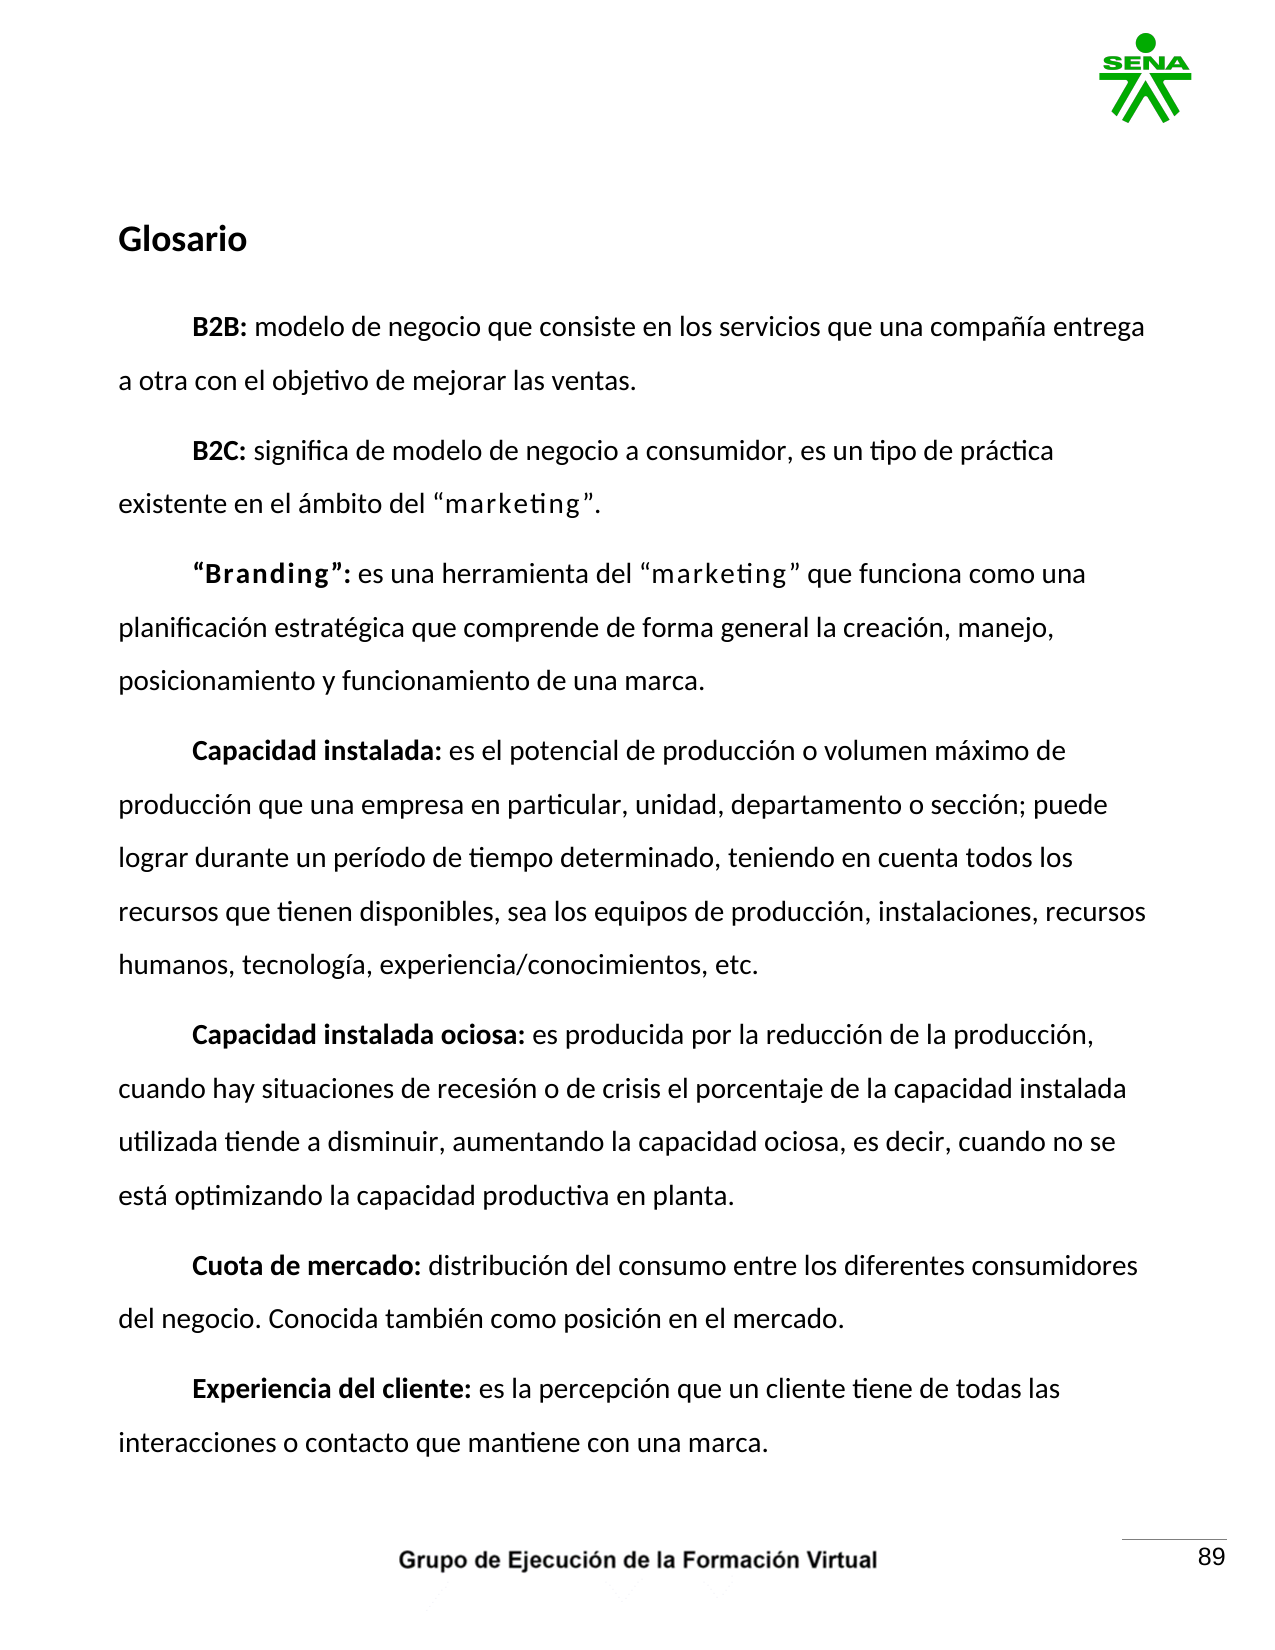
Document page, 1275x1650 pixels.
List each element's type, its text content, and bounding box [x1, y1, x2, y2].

text Capacidad instalada: es el potencial de producción o volumen máximo de producción que una empresa en particular, unidad, departamento o sección; puede lograr durante un período de tiempo determinado, teniendo en cuenta todos los recursos que tienen disponibles, sea los equipos de producción, instalaciones, recursos humanos, tecnología, experiencia/conocimientos, etc. [118, 732, 1157, 982]
text Experiencia del cliente: es la percepción que un cliente tiene de todas las interacciones o contacto que mantiene con una marca. [118, 1370, 1157, 1459]
picture [0, 1500, 1275, 1611]
text Glosario [118, 215, 1157, 261]
text B2C: significa de modelo de negocio a consumidor, es un tipo de práctica existente en el ámbito del “marketing”. [118, 432, 1157, 521]
text B2B: modelo de negocio que consiste en los servicios que una compañía entrega a otra con el objetivo de mejorar las ventas. [118, 308, 1157, 397]
text Cuota de mercado: distribución del consumo entre los diferentes consumidores del negocio. Conocida también como posición en el mercado. [118, 1247, 1157, 1336]
picture [1099, 33, 1192, 123]
text “Branding”: es una herramienta del “marketing” que funciona como una planificación estratégica que comprende de forma general la creación, manejo, posicionamiento y funcionamiento de una marca. [118, 556, 1157, 698]
text Capacidad instalada ociosa: es producida por la reducción de la producción, cuando hay situaciones de recesión o de crisis el porcentaje de la capacidad instalada utilizada tiende a disminuir, aumentando la capacidad ociosa, es decir, cuando no se está optimizando la capacidad productiva en planta. [118, 1016, 1157, 1212]
